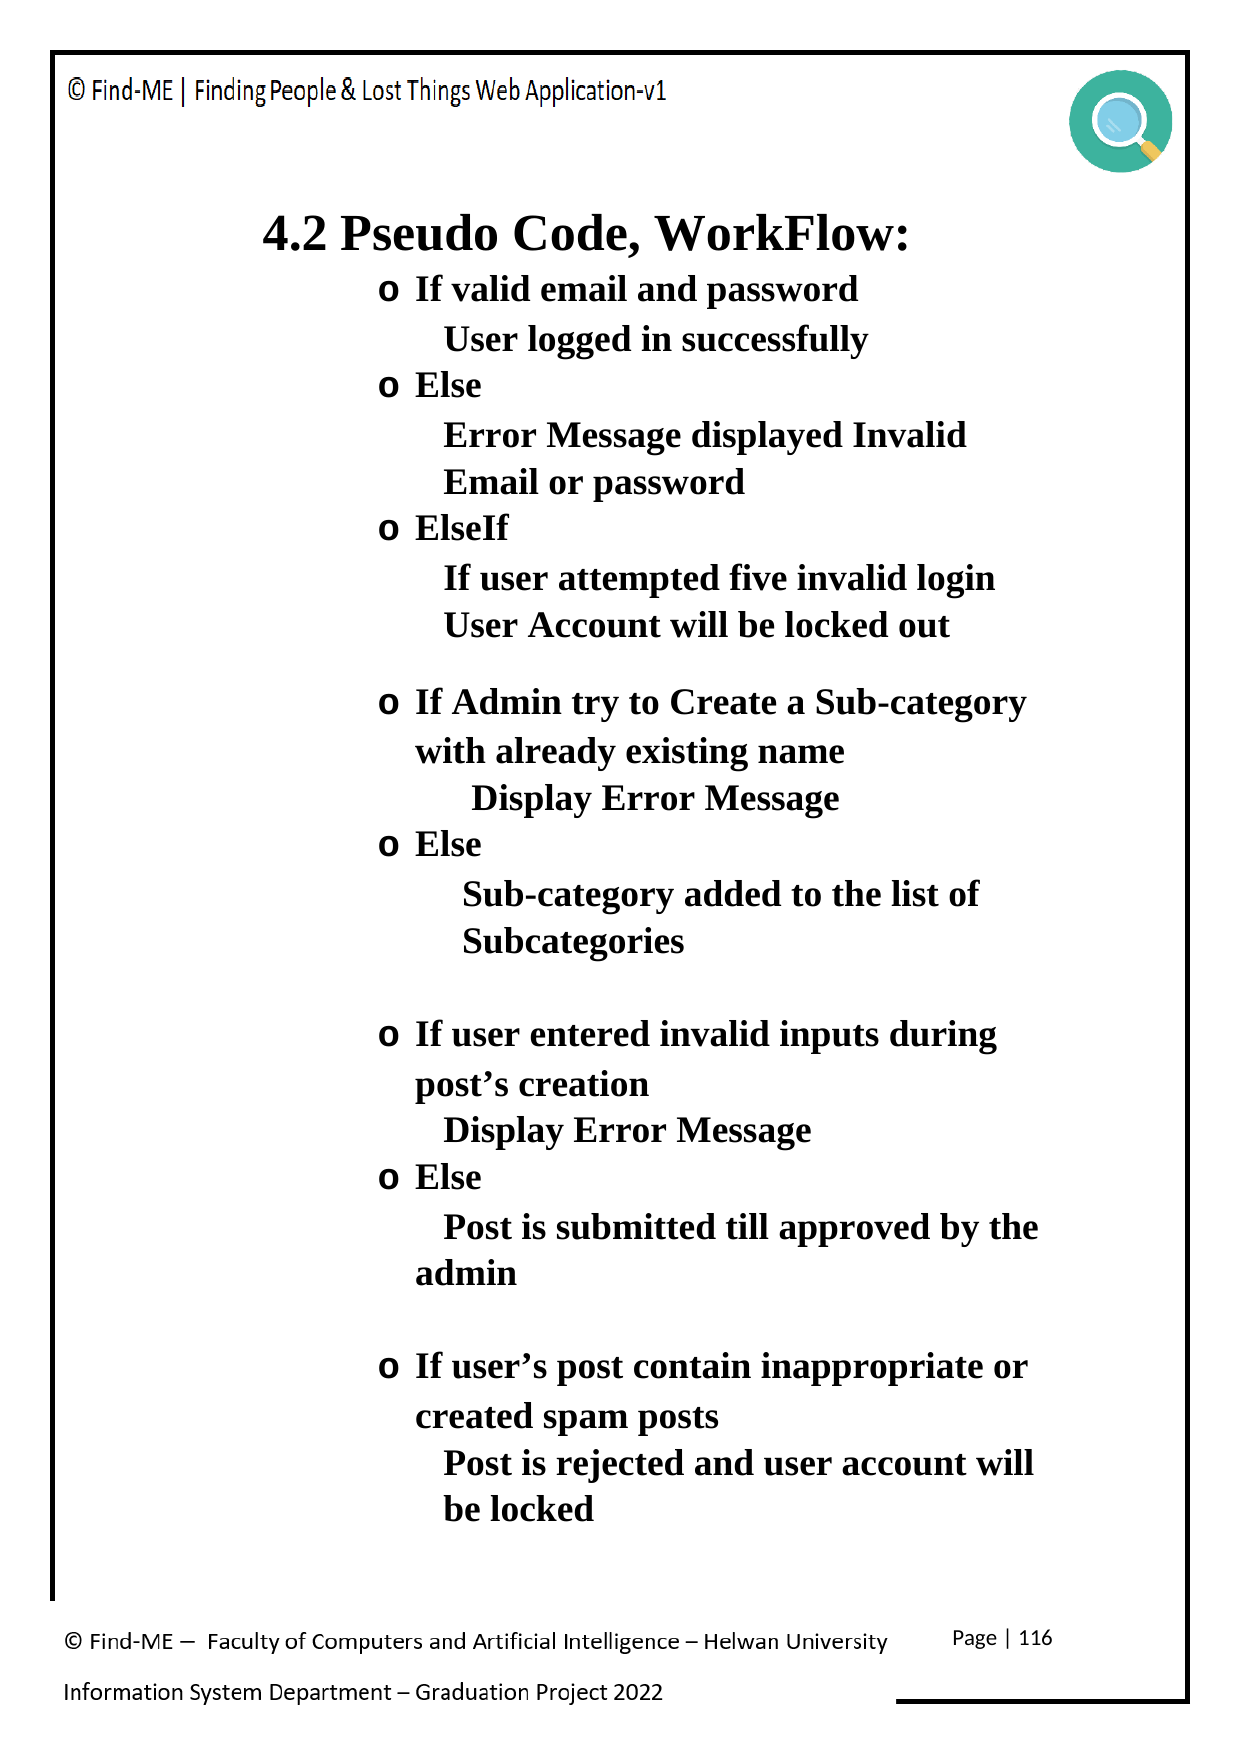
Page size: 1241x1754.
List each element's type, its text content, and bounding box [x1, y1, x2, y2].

picture [1068, 69, 1173, 173]
list If valid email and password [377, 266, 1053, 313]
list Else [377, 363, 1053, 409]
picture [36, 1601, 897, 1715]
list be locked [415, 1487, 1053, 1530]
list ElseIf [377, 506, 1053, 552]
list Else [377, 822, 1053, 868]
list Else [377, 1154, 1053, 1201]
list Sub-category added to the list of [415, 872, 1053, 915]
list If user’s post contain inappropriate or created spam posts [377, 1344, 1053, 1437]
list User logged in successfully [415, 316, 1053, 359]
list Post is rejected and user account will [415, 1440, 1053, 1483]
list Error Message displayed Invalid [415, 413, 1053, 456]
list Email or password [415, 459, 1053, 502]
picture [57, 61, 682, 124]
list Display Error Message [415, 1108, 1053, 1151]
list User Account will be locked out [415, 602, 1053, 645]
list If Admin try to Create a Sub-category with already existing name [377, 679, 1053, 772]
list If user attempted five invalid login [415, 556, 1053, 599]
list Pseudo Code, WorkFlow: [262, 202, 1053, 262]
list Post is submitted till approved by the admin [415, 1204, 1053, 1294]
list Subcategories [415, 918, 1053, 961]
list If user entered invalid inputs during post’s creation [377, 1011, 1053, 1104]
list Display Error Message [415, 775, 1053, 818]
